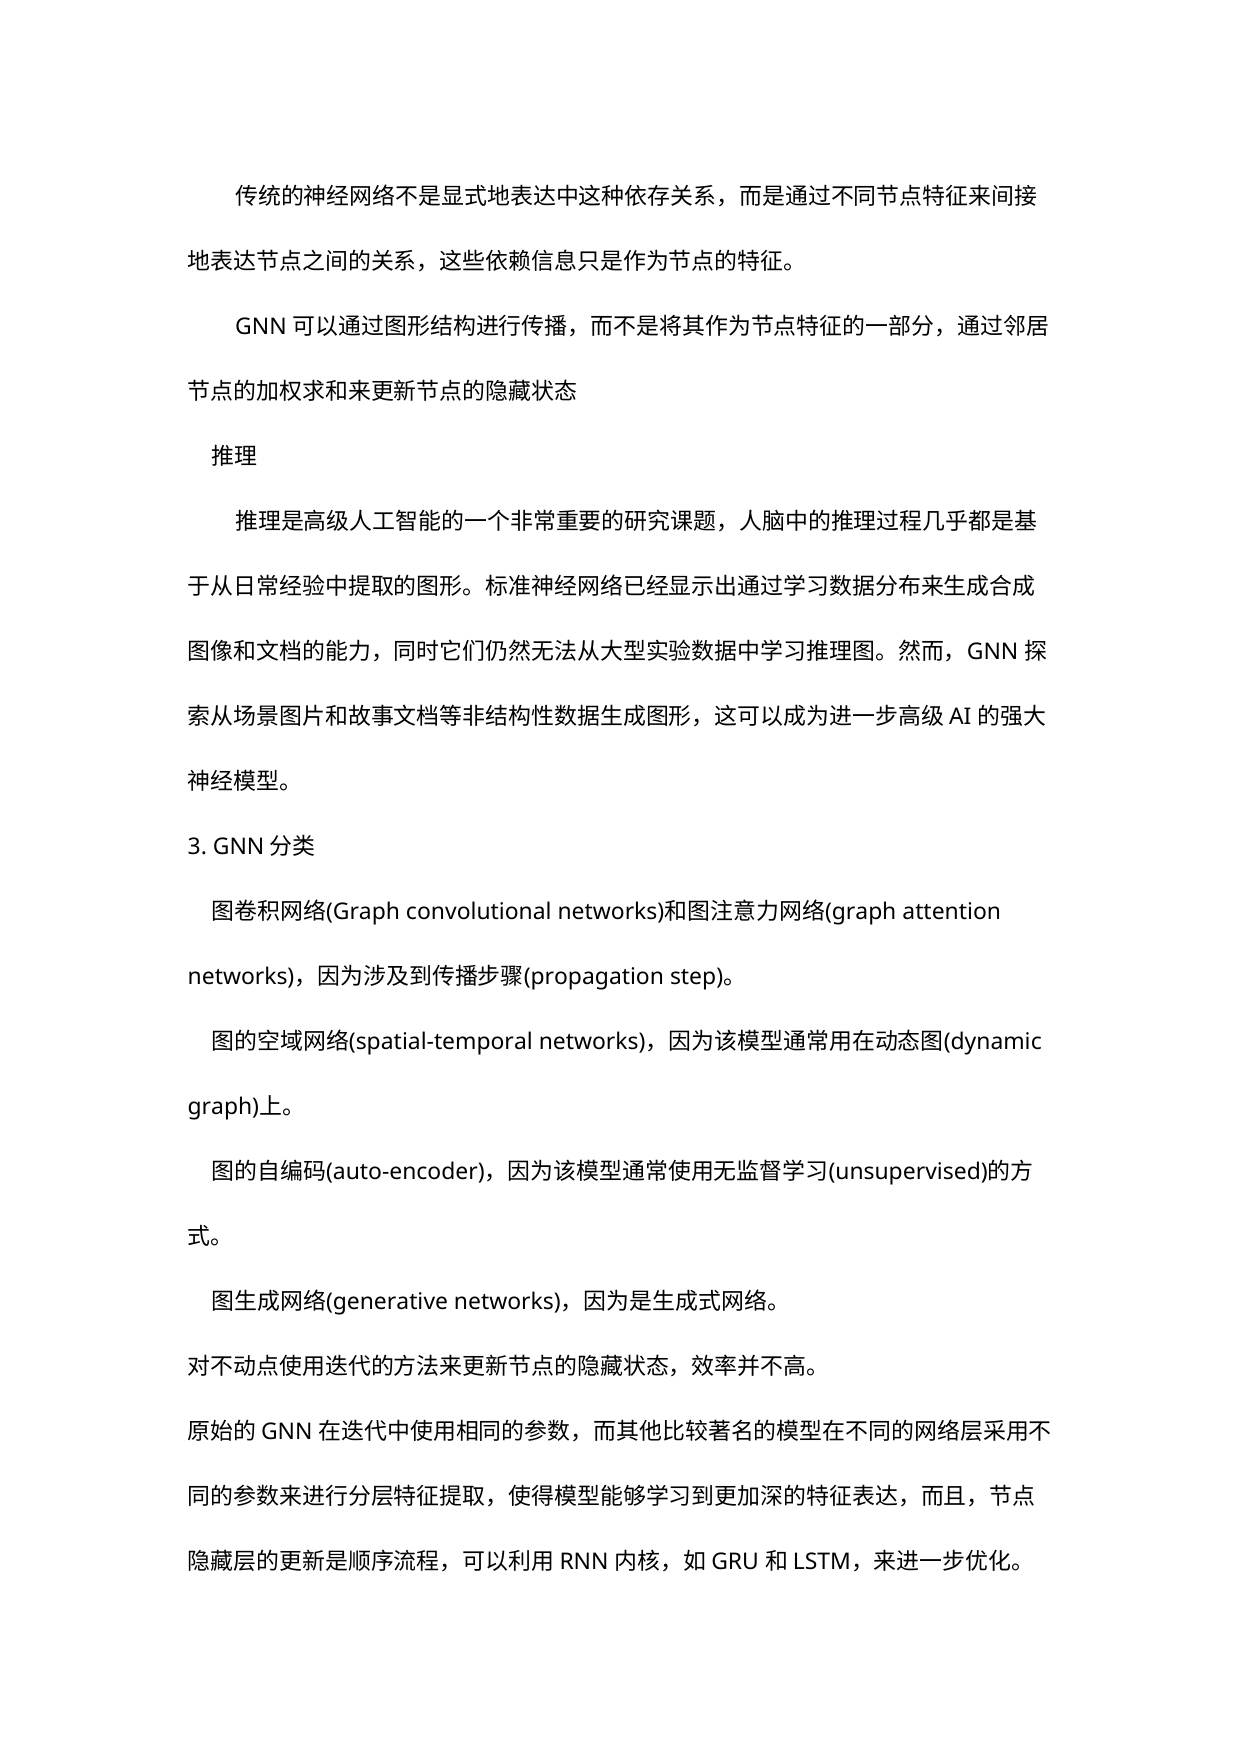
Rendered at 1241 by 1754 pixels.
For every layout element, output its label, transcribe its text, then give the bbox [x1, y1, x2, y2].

text 图卷积网络(Graph convolutional networks)和图注意力网络(graph attention networks)，因为涉及到传播步骤(propagation step)。 [187, 877, 1053, 1007]
text 推理 [187, 422, 1053, 487]
text 图生成网络(generative networks)，因为是生成式网络。 [187, 1267, 1053, 1332]
text 3. GNN分类 [187, 812, 1053, 877]
text 原始的GNN 在迭代中使用相同的参数，而其他比较著名的模型在不同的网络层采用不同的参数来进行分层特征提取，使得模型能够学习到更加深的特征表达，而且，节点隐藏层的更新是顺序流程，可以利用 RNN 内核，如 GRU 和 LSTM，来进一步优化。 [187, 1397, 1053, 1592]
text 图的自编码(auto-encoder)，因为该模型通常使用无监督学习(unsupervised)的方式。 [187, 1137, 1053, 1267]
text GNN 可以通过图形结构进行传播，而不是将其作为节点特征的一部分，通过邻居节点的加权求和来更新节点的隐藏状态 [187, 292, 1053, 422]
text 推理是高级人工智能的一个非常重要的研究课题，人脑中的推理过程几乎都是基于从日常经验中提取的图形。标准神经网络已经显示出通过学习数据分布来生成合成图像和文档的能力，同时它们仍然无法从大型实验数据中学习推理图。然而，GNN 探索从场景图片和故事文档等非结构性数据生成图形，这可以成为进一步高级 AI 的强大神经模型。 [187, 487, 1053, 812]
text 对不动点使用迭代的方法来更新节点的隐藏状态，效率并不高。 [187, 1332, 1053, 1397]
text 图的空域网络(spatial-temporal networks)，因为该模型通常用在动态图(dynamic graph)上。 [187, 1007, 1053, 1137]
text 传统的神经网络不是显式地表达中这种依存关系，而是通过不同节点特征来间接地表达节点之间的关系，这些依赖信息只是作为节点的特征。 [187, 162, 1053, 292]
